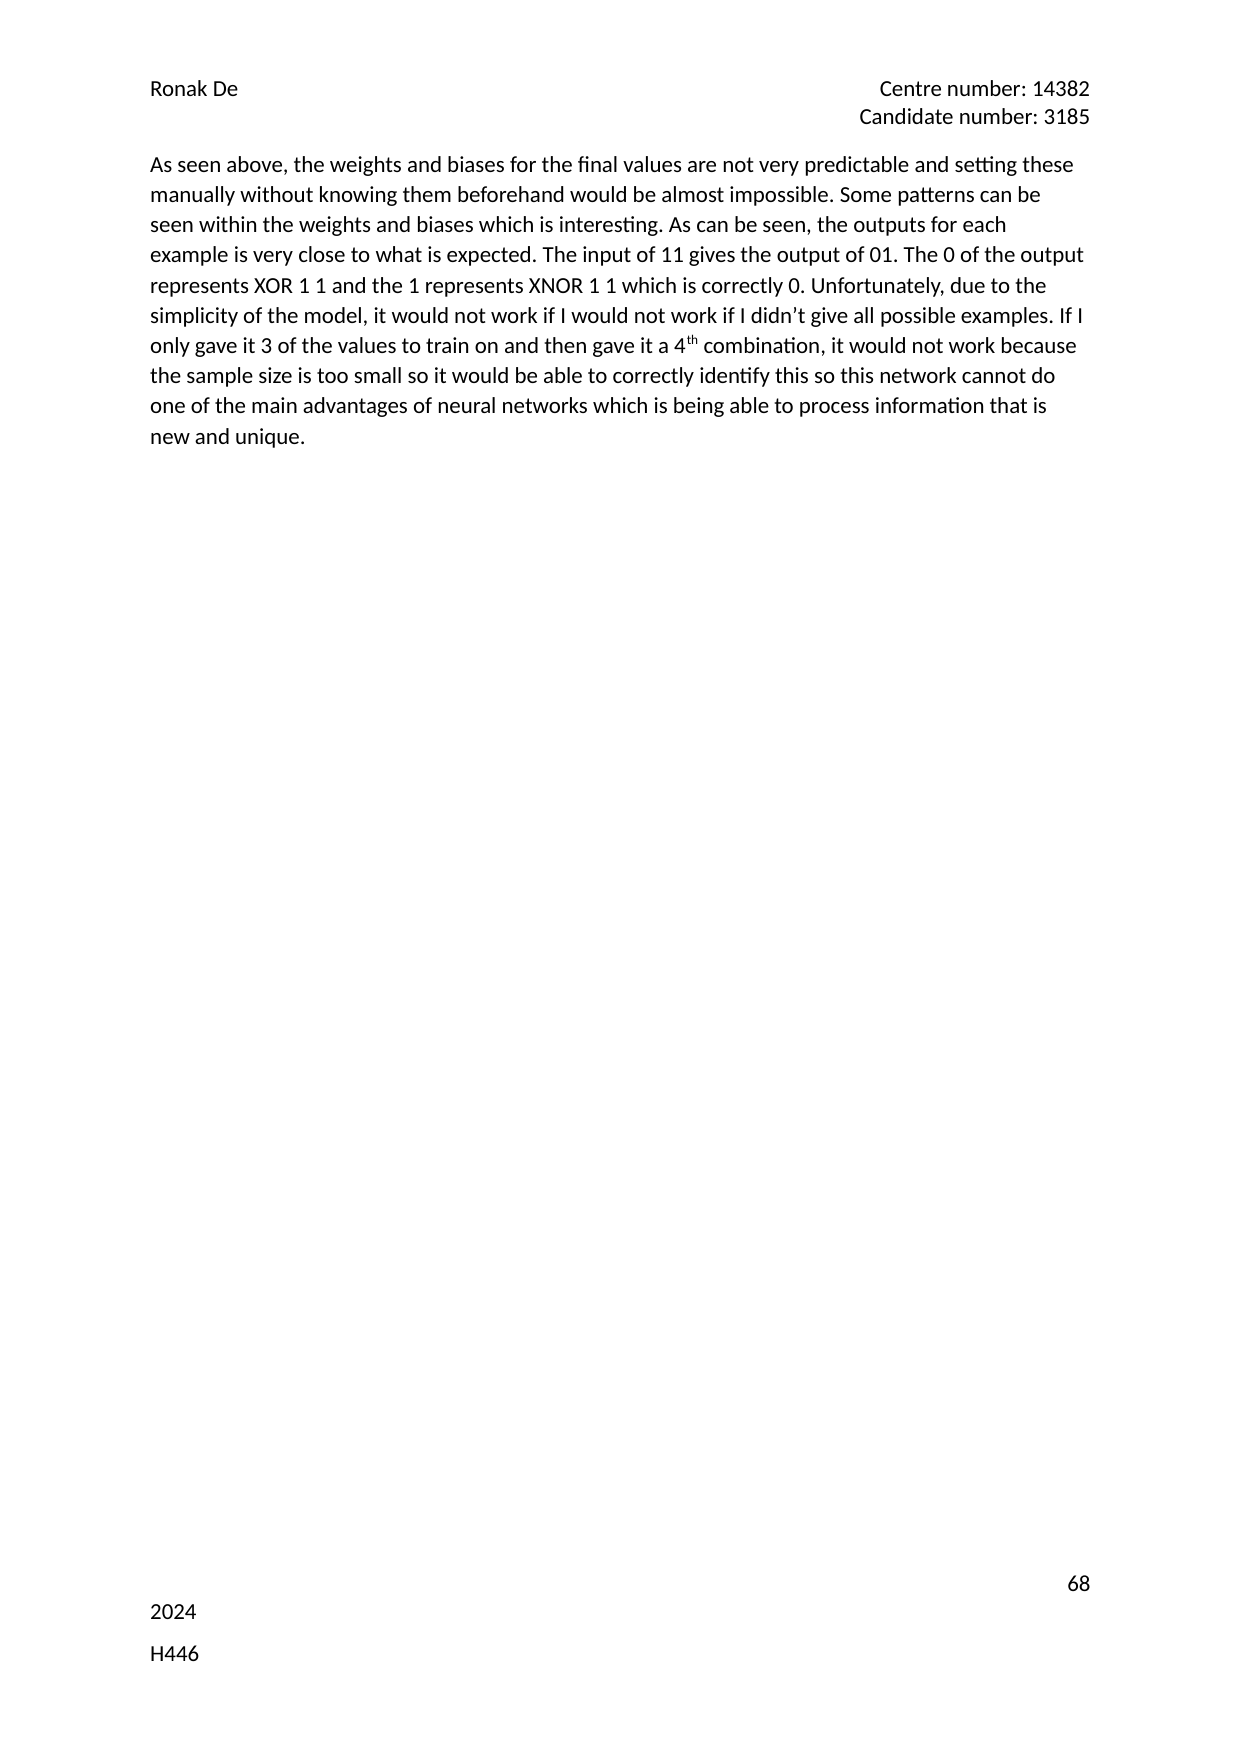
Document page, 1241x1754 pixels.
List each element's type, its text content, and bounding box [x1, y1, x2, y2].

text As seen above, the weights and biases for the final values are not very predictable and setting these manually without knowing them beforehand would be almost impossible. Some patterns can be seen within the weights and biases which is interesting. As can be seen, the outputs for each example is very close to what is expected. The input of 11 gives the output of 01. The 0 of the output represents XOR 1 1 and the 1 represents XNOR 1 1 which is correctly 0. Unfortunately, due to the simplicity of the model, it would not work if I would not work if I didn’t give all possible examples. If I only gave it 3 of the values to train on and then gave it a 4th combination, it would not work because the sample size is too small so it would be able to correctly identify this so this network cannot do one of the main advantages of neural networks which is being able to process information that is new and unique. [150, 150, 1090, 450]
